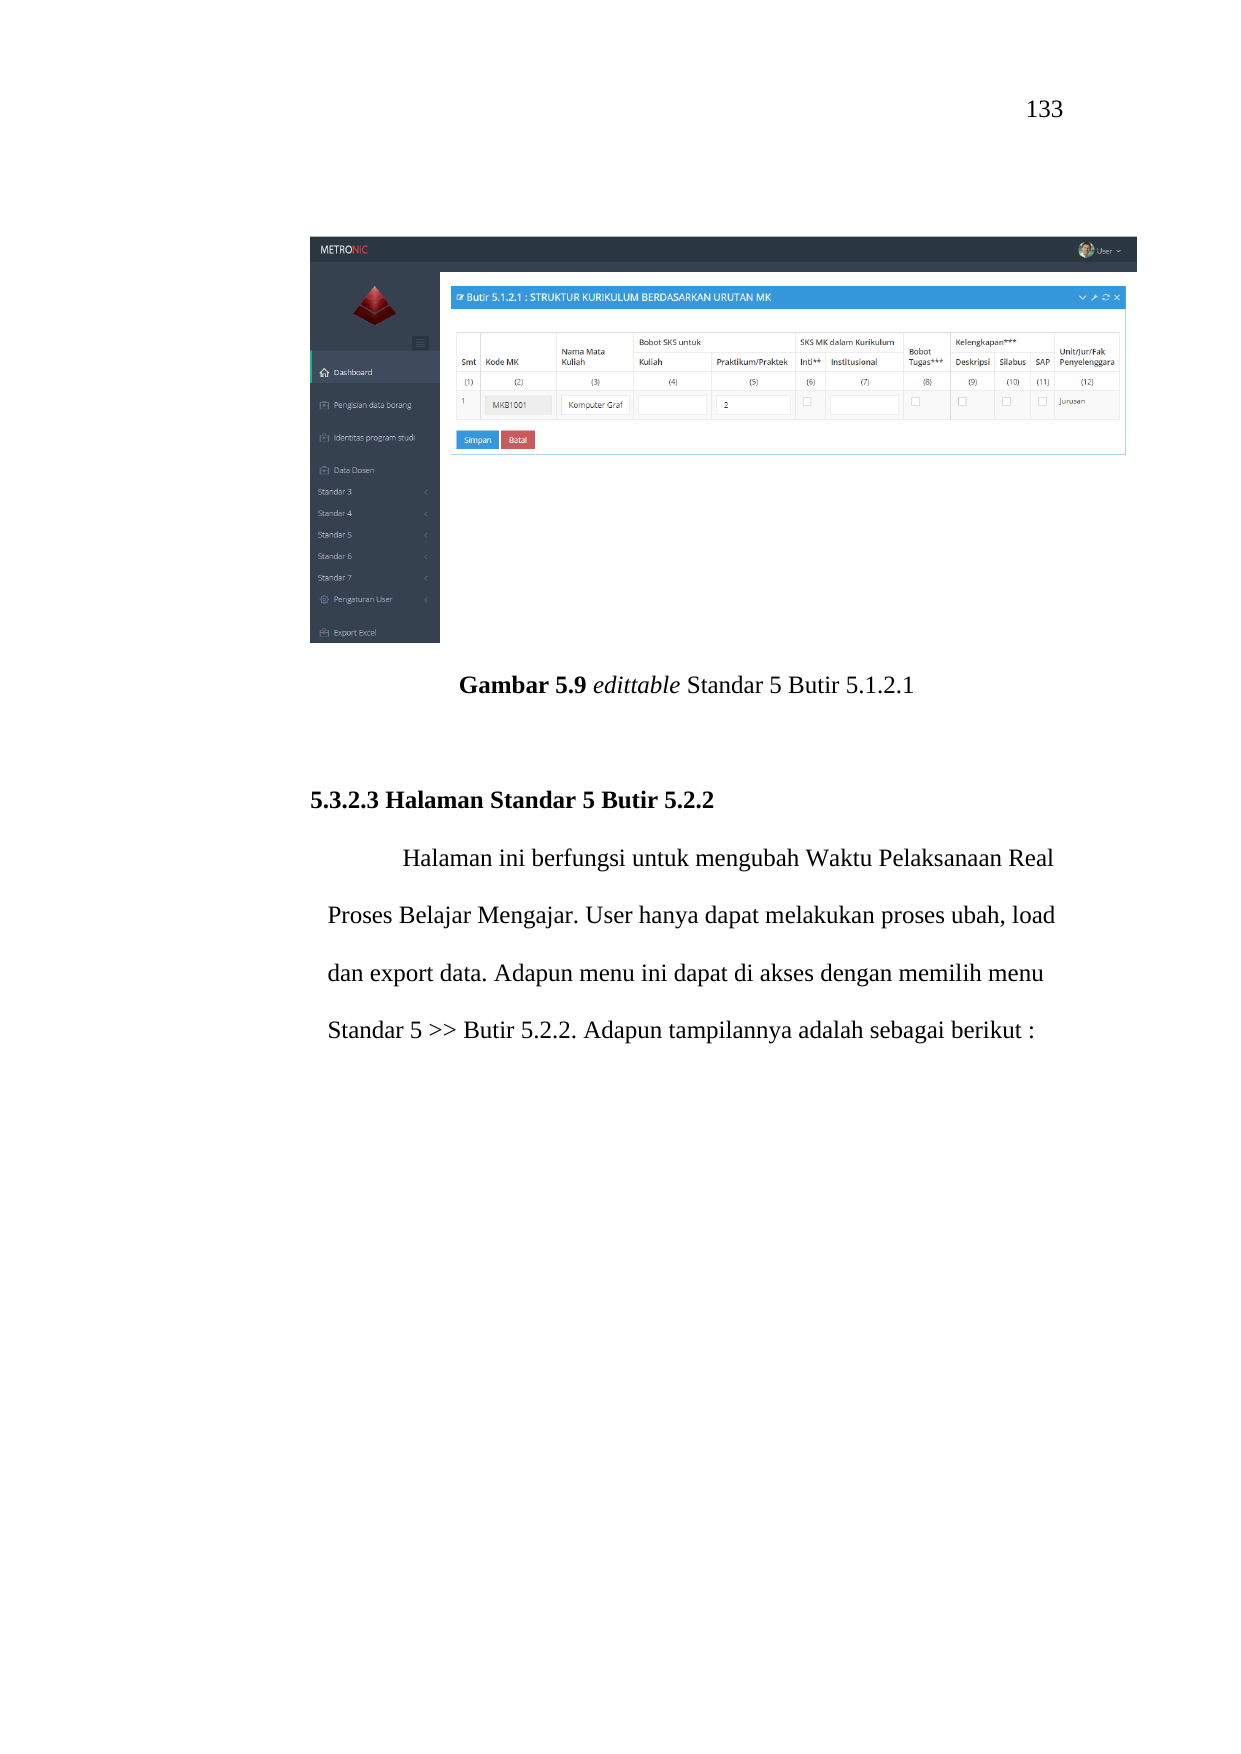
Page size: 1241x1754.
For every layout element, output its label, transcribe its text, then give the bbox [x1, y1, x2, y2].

text 5.3.2.3 Halaman Standar 5 Butir 5.2.2 [236, 785, 1063, 814]
picture [310, 236, 1137, 643]
text Gambar 5.9 edittable Standar 5 Butir 5.1.2.1 [236, 670, 1063, 699]
text Halaman ini berfungsi untuk mengubah Waktu Pelaksanaan Real Proses Belajar Mengajar. User hanya dapat melakukan proses ubah, load dan export data. Adapun menu ini dapat di akses dengan memilih menu Standar 5 >> Butir 5.2.2. Adapun tampilannya adalah sebagai berikut : [327, 843, 1063, 1044]
